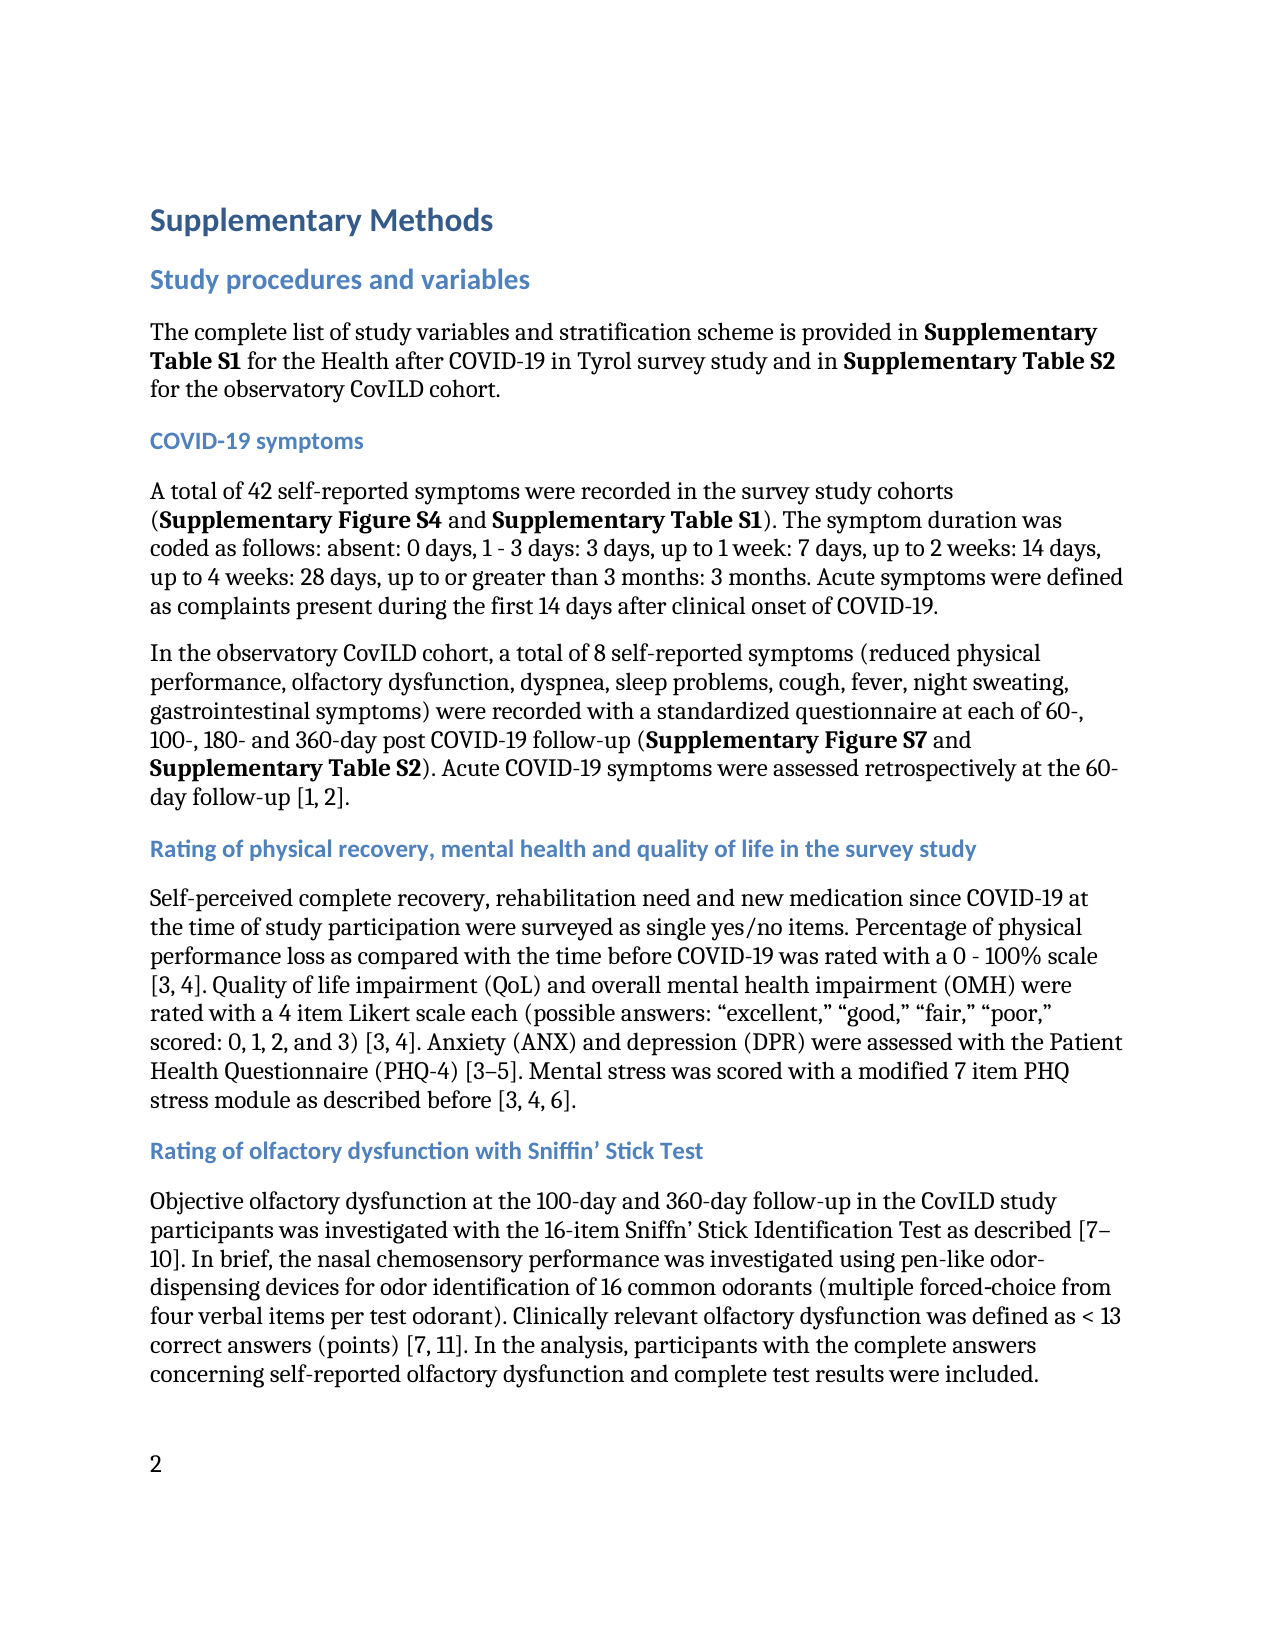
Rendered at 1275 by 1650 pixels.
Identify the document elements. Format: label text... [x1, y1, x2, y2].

text Self-perceived complete recovery, rehabilitation need and new medication since COVID-19 at the time of study participation were surveyed as single yes/no items. Percentage of physical performance loss as compared with the time before COVID-19 was rated with a 0 - 100% scale [3, 4]. Quality of life impairment (QoL) and overall mental health impairment (OMH) were rated with a 4 item Likert scale each (possible answers: “excellent,” “good,” “fair,” “poor,” scored: 0, 1, 2, and 3) [3, 4]. Anxiety (ANX) and depression (DPR) were assessed with the Patient Health Questionnaire (PHQ-4) [3–5]. Mental stress was scored with a modified 7 item PHQ stress module as described before [3, 4, 6]. [150, 884, 1125, 1114]
subtitle Rating of olfactory dysfunction with Sniffin’ Stick Test [150, 1135, 1125, 1166]
subtitle Rating of physical recovery, mental health and quality of life in the survey study [150, 833, 1125, 863]
text The complete list of study variables and stratification scheme is provided in Supplementary Table S1 for the Health after COVID-19 in Tyrol survey study and in Supplementary Table S2 for the observatory CovILD cohort. [150, 318, 1125, 404]
subtitle Study procedures and variables [150, 261, 1125, 297]
text In the observatory CovILD cohort, a total of 8 self-reported symptoms (reduced physical performance, olfactory dysfunction, dyspnea, sleep problems, cough, fever, night sweating, gastrointestinal symptoms) were recorded with a standardized questionnaire at each of 60-, 100-, 180- and 360-day post COVID-19 follow-up (Supplementary Figure S7 and Supplementary Table S2). Acute COVID-19 symptoms were assessed retrospectively at the 60-day follow-up [1, 2]. [150, 639, 1125, 812]
text A total of 42 self-reported symptoms were recorded in the survey study cohorts (Supplementary Figure S4 and Supplementary Table S1). The symptom duration was coded as follows: absent: 0 days, 1 - 3 days: 3 days, up to 1 week: 7 days, up to 2 weeks: 14 days, up to 4 weeks: 28 days, up to or greater than 3 months: 3 months. Acute symptoms were defined as complaints present during the first 14 days after clinical onset of COVID-19. [150, 477, 1125, 621]
text Objective olfactory dysfunction at the 100-day and 360-day follow-up in the CovILD study participants was investigated with the 16-item Sniffn’ Stick Identification Test as described [7–10]. In brief, the nasal chemosensory performance was investigated using pen-like odor-dispensing devices for odor identification of 16 common odorants (multiple forced‐choice from four verbal items per test odorant). Clinically relevant olfactory dysfunction was defined as < 13 correct answers (points) [7, 11]. In the analysis, participants with the complete answers concerning self-reported olfactory dysfunction and complete test results were included. [150, 1187, 1125, 1388]
subtitle Supplementary Methods [150, 199, 1125, 240]
subtitle COVID-19 symptoms [150, 425, 1125, 456]
